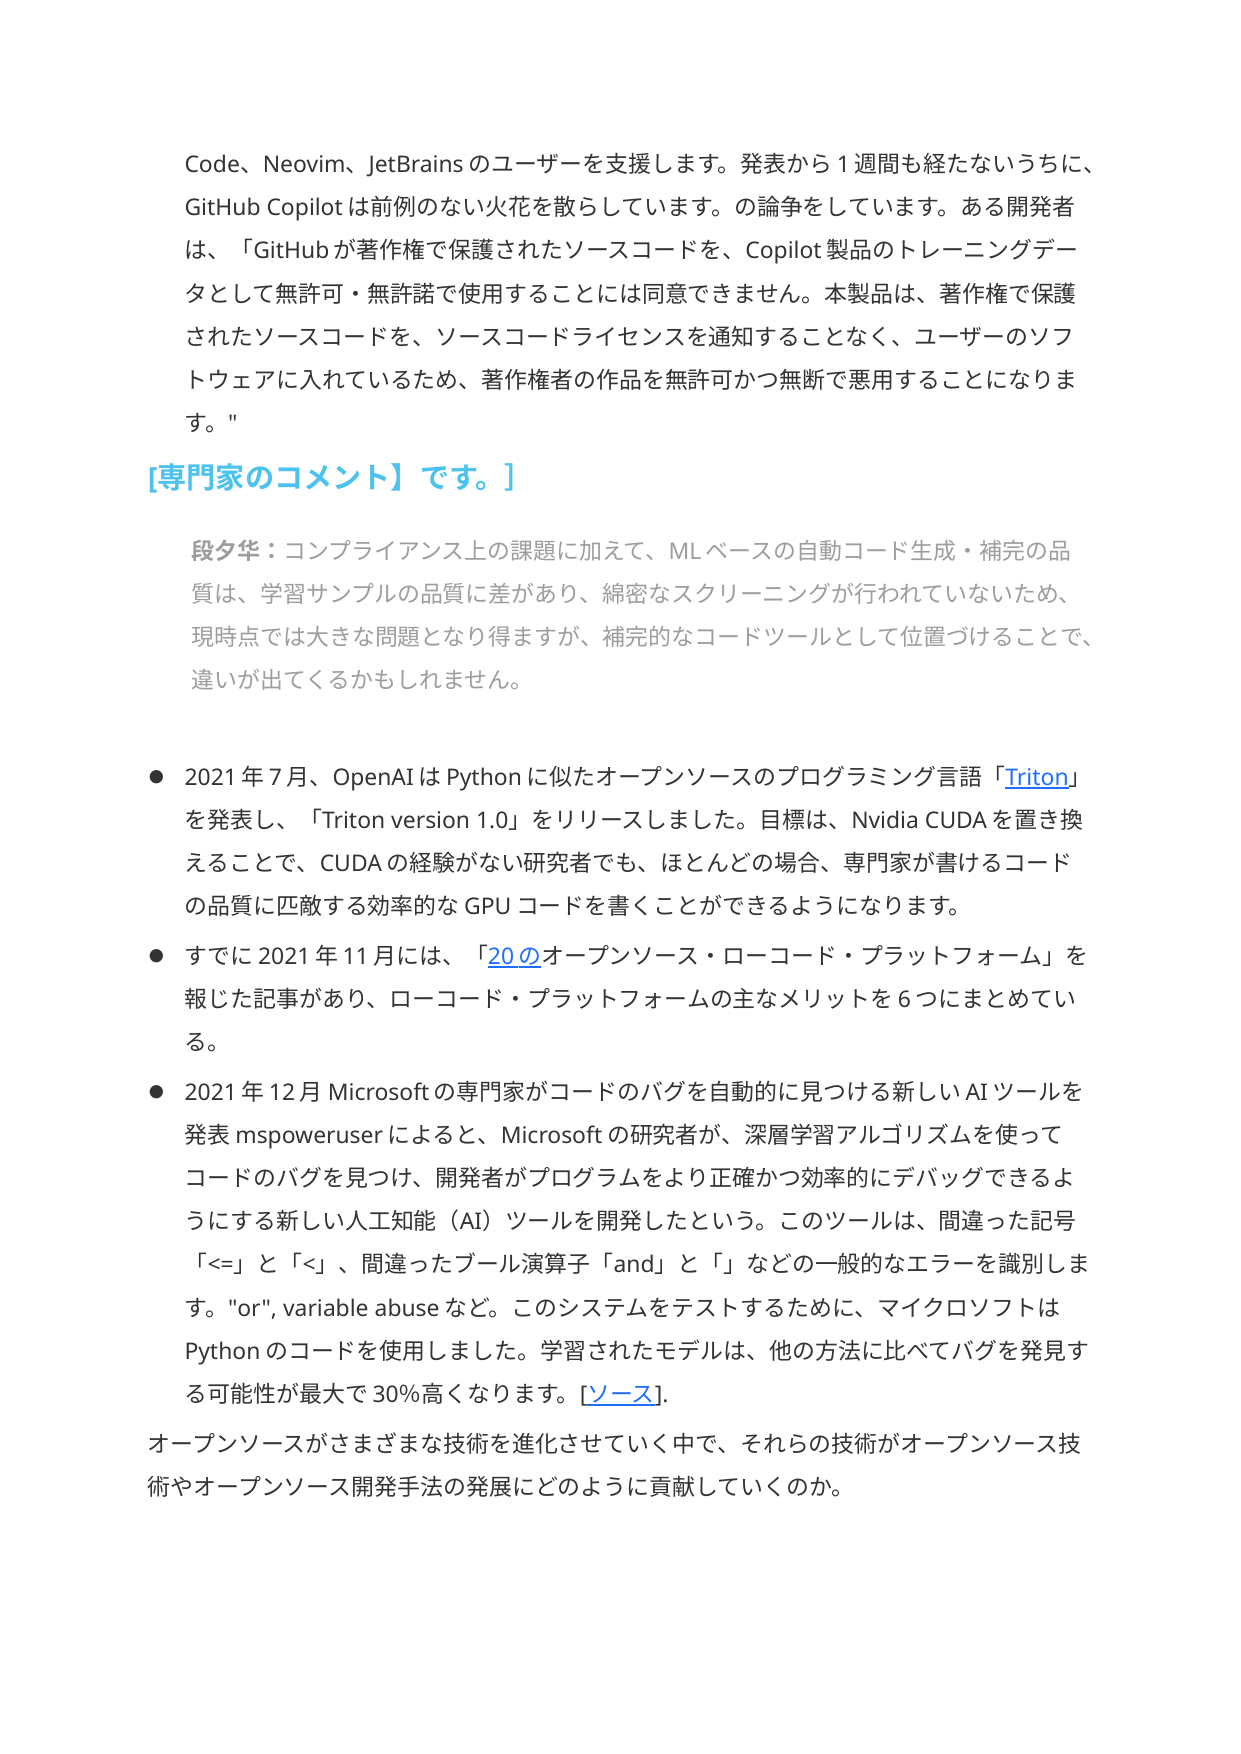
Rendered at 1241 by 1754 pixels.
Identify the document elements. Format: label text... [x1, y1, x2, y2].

list すでに2021年11月には、「20のオープンソース・ローコード・プラットフォーム」を報じた記事があり、ローコード・プラットフォームの主なメリットを6つにまとめている。 [148, 938, 1093, 1057]
list 2021年12月 Microsoftの専門家がコードのバグを自動的に見つける新しいAIツールを発表 mspoweruserによると、Microsoftの研究者が、深層学習アルゴリズムを使ってコードのバグを見つけ、開発者がプログラムをより正確かつ効率的にデバッグできるようにする新しい人工知能（AI）ツールを開発したという。このツールは、間違った記号「<=」と「<」、間違ったブール演算子「and」と「」などの一般的なエラーを識別します。"or", variable abuseなど。このシステムをテストするために、マイクロソフトはPythonのコードを使用しました。学習されたモデルは、他の方法に比べてバグを発見する可能性が最大で30％高くなります。[ソース]. [148, 1073, 1093, 1409]
text オープンソースがさまざまな技術を進化させていく中で、それらの技術がオープンソース技術やオープンソース開発手法の発展にどのように貢献していくのか。 [148, 1426, 1093, 1502]
subtitle [専門家のコメント】です。］ [148, 454, 1093, 497]
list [148, 146, 1093, 438]
list 2021年7月、OpenAIはPythonに似たオープンソースのプログラミング言語「Triton」を発表し、「Triton version 1.0」をリリースしました。目標は、Nvidia CUDAを置き換えることで、CUDAの経験がない研究者でも、ほとんどの場合、専門家が書けるコードの品質に匹敵する効率的なGPUコードを書くことができるようになります。 [148, 758, 1093, 921]
text 段夕华：コンプライアンス上の課題に加えて、MLベースの自動コード生成・補完の品質は、学習サンプルの品質に差があり、綿密なスクリーニングが行われていないため、現時点では大きな問題となり得ますが、補完的なコードツールとして位置づけることで、違いが出てくるかもしれません。 [191, 533, 1093, 695]
